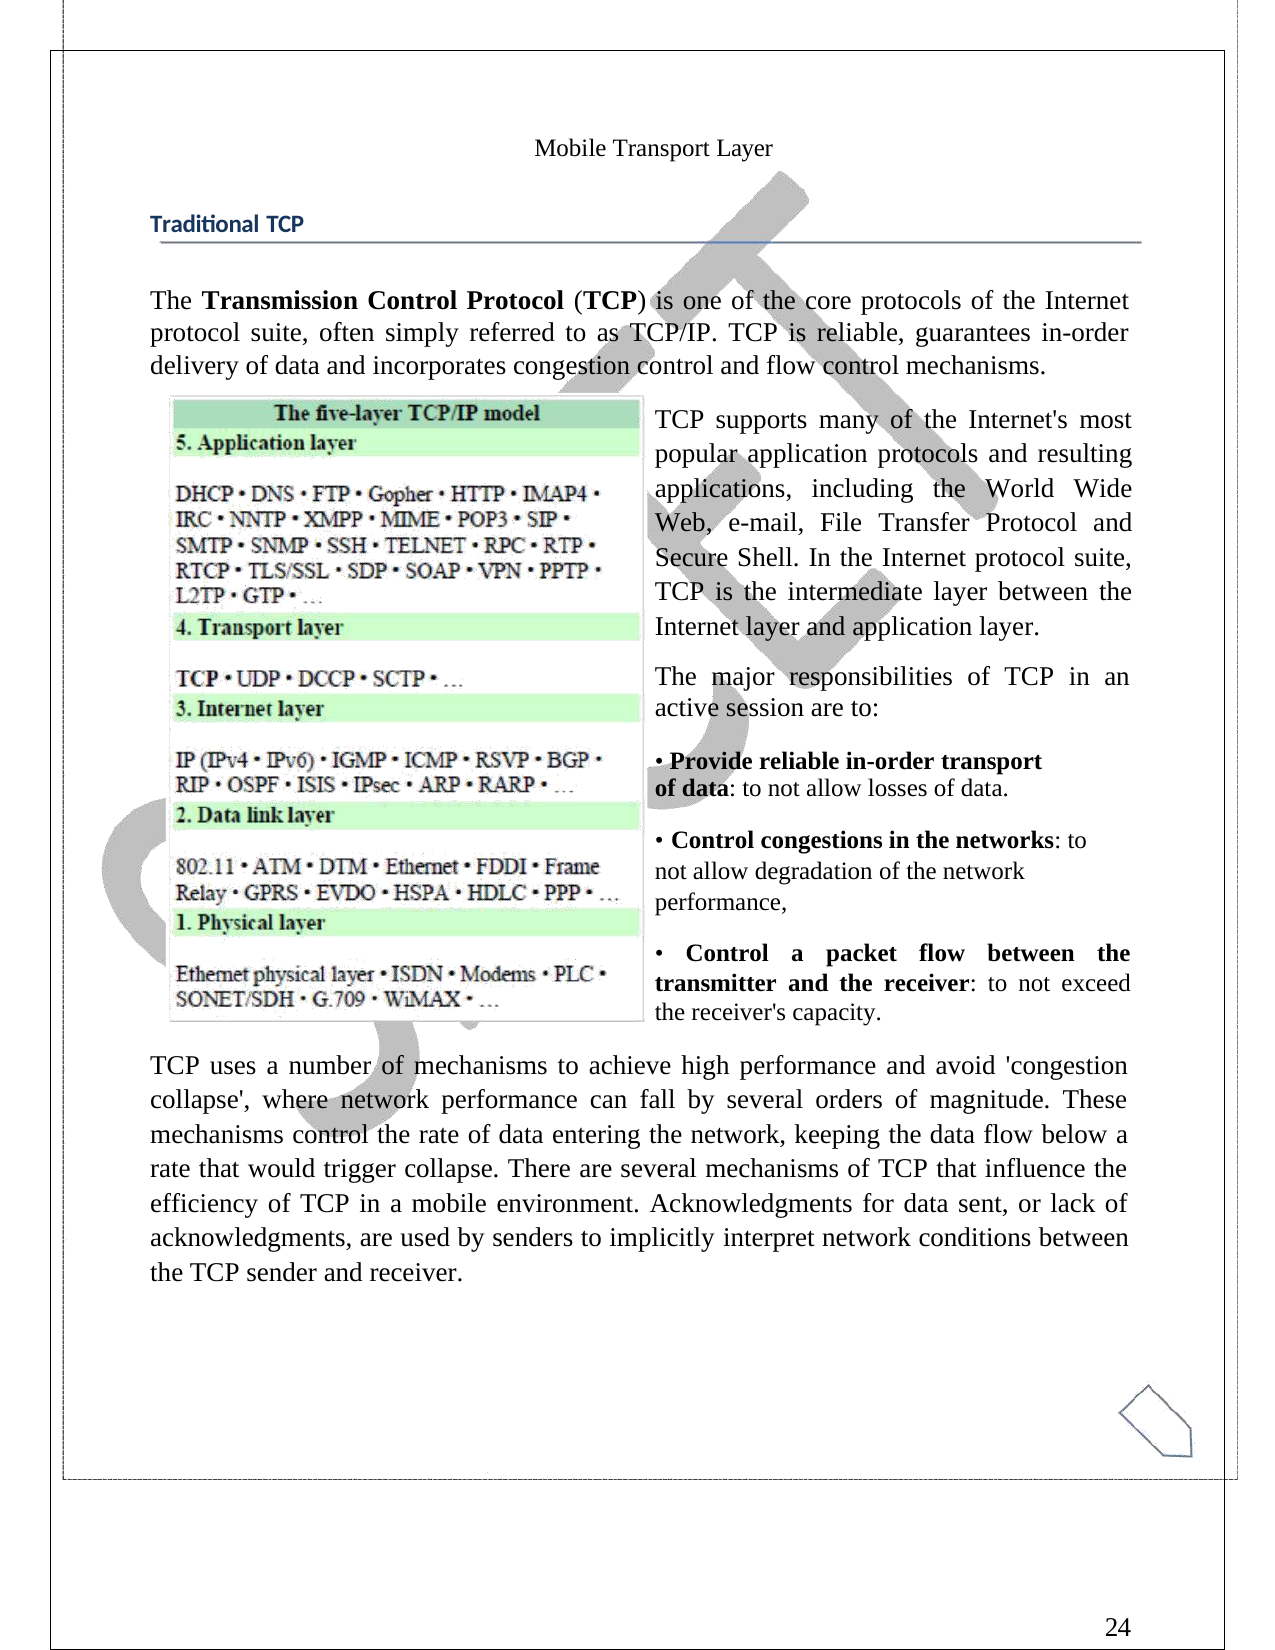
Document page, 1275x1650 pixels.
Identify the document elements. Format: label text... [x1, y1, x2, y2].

text TCP uses a number of mechanisms to achieve high performance and avoid 'congestion collapse', where network performance can fall by several orders of magnitude. These mechanisms control the rate of data entering the network, keeping the data flow below a rate that would trigger collapse. There are several mechanisms of TCP that influence the efficiency of TCP in a mobile environment. Acknowledgments for data sent, or lack of acknowledgments, are used by senders to implicitly interpret network conditions between the TCP sender and receiver. [150, 1049, 1129, 1287]
text Mobile Transport Layer [150, 133, 1157, 162]
list Control congestions in the networks: to not allow degradation of the network performance, [654, 825, 1124, 916]
text Traditional TCP [150, 209, 1157, 239]
list Provide reliable in-order transport of data: to not allow losses of data. [654, 747, 1064, 802]
list Control a packet flow between the transmitter and the receiver: to not exceed the receiver's capacity. [654, 938, 1131, 1026]
text The Transmission Control Protocol (TCP) is one of the core protocols of the Internet protocol suite, often simply referred to as TCP/IP. TCP is reliable, guarantees in-order delivery of data and incorporates congestion control and flow control mechanisms. [150, 284, 1130, 380]
text 24 [133, 1611, 1132, 1642]
picture [62, 0, 1238, 1480]
text TCP supports many of the Internet's most popular application protocols and resulting applications, including the World Wide Web, e-mail, File Transfer Protocol and Secure Shell. In the Internet protocol suite, TCP is the intermediate layer between the Internet layer and application layer. [654, 403, 1133, 641]
text The major responsibilities of TCP in an active session are to: [654, 661, 1130, 722]
picture [62, 51, 1224, 1480]
